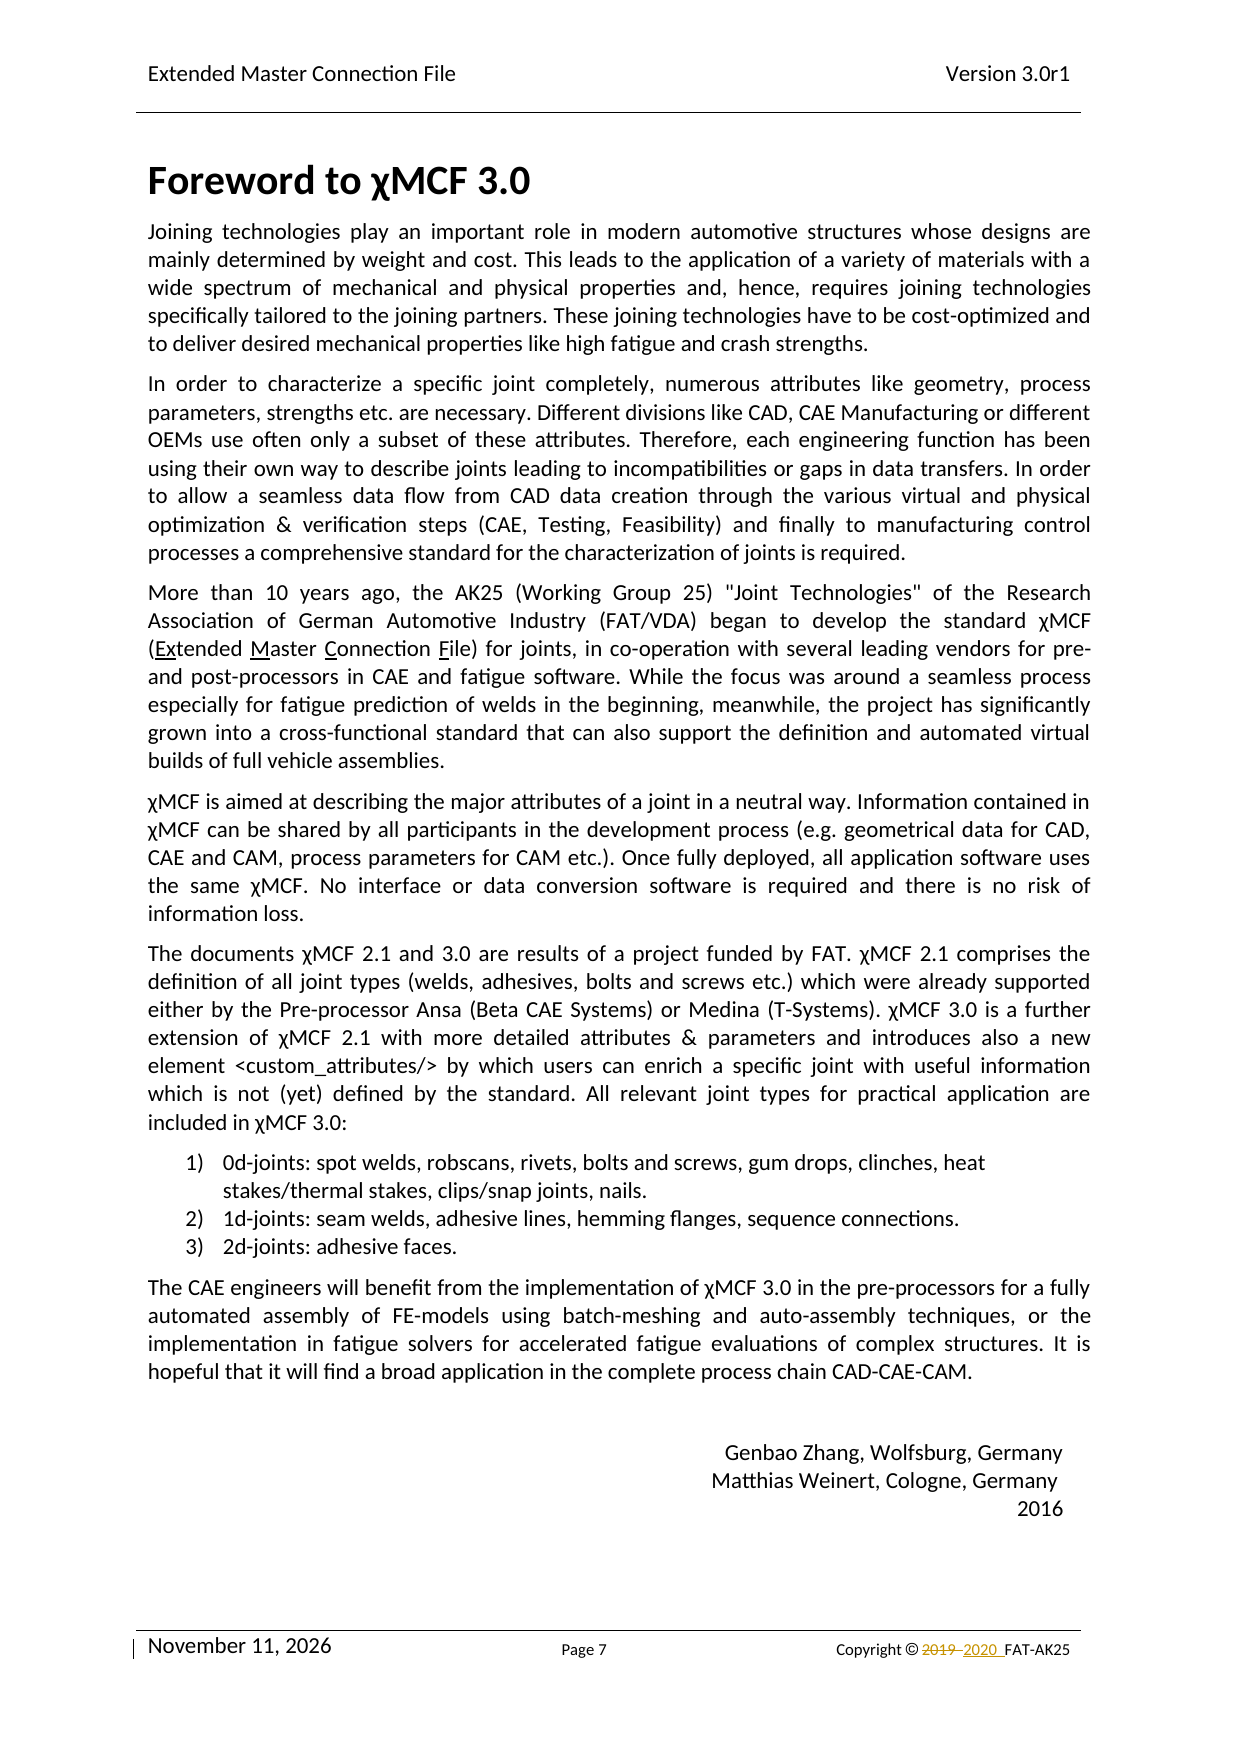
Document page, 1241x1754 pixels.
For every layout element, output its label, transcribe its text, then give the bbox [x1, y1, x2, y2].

text χMCF is aimed at describing the major attributes of a joint in a neutral way. Information contained in χMCF can be shared by all participants in the development process (e.g. geometrical data for CAD, CAE and CAM, process parameters for CAM etc.). Once fully deployed, all application software uses the same χMCF. No interface or data conversion software is required and there is no risk of information loss. [148, 787, 1092, 927]
text The CAE engineers will benefit from the implementation of χMCF 3.0 in the pre-processors for a fully automated assembly of FE-models using batch-meshing and auto-assembly techniques, or the implementation in fatigue solvers for accelerated fatigue evaluations of complex structures. It is hopeful that it will find a broad application in the complete process chain CAD-CAE-CAM. [148, 1273, 1092, 1385]
text Joining technologies play an important role in modern automotive structures whose designs are mainly determined by weight and cost. This leads to the application of a variety of materials with a wide spectrum of mechanical and physical properties and, hence, requires joining technologies specifically tailored to the joining partners. These joining technologies have to be cost-optimized and to deliver desired mechanical properties like high fatigue and crash strengths. [148, 217, 1092, 357]
list 2d-joints: adhesive faces. [185, 1232, 1092, 1260]
text More than 10 years ago, the AK25 (Working Group 25) "Joint Technologies" of the Research Association of German Automotive Industry (FAT/VDA) began to develop the standard χMCF (Extended Master Connection File) for joints, in co-operation with several leading vendors for pre- and post-processors in CAE and fatigue software. While the focus was around a seamless process especially for fatigue prediction of welds in the beginning, meanwhile, the project has significantly grown into a cross-functional standard that can also support the definition and automated virtual builds of full vehicle assemblies. [148, 578, 1092, 774]
text Foreword to χMCF 3.0 [148, 154, 1092, 204]
list 0d-joints: spot welds, robscans, rivets, bolts and screws, gum drops, clinches, heat stakes/thermal stakes, clips/snap joints, nails. [185, 1148, 1092, 1204]
text The documents χMCF 2.1 and 3.0 are results of a project funded by FAT. χMCF 2.1 comprises the definition of all joint types (welds, adhesives, bolts and screws etc.) which were already supported either by the Pre-processor Ansa (Beta CAE Systems) or Medina (T-Systems). χMCF 3.0 is a further extension of χMCF 2.1 with more detailed attributes & parameters and introduces also a new element <custom_attributes/> by which users can enrich a specific joint with useful information which is not (yet) defined by the standard. All relevant joint types for practical application are included in χMCF 3.0: [148, 939, 1092, 1136]
text Matthias Weinert, Cologne, Germany 2016 [148, 1466, 1092, 1522]
text Genbao Zhang, Wolfsburg, Germany [148, 1438, 1092, 1466]
text In order to characterize a specific joint completely, numerous attributes like geometry, process parameters, strengths etc. are necessary. Different divisions like CAD, CAE Manufacturing or different OEMs use often only a subset of these attributes. Therefore, each engineering function has been using their own way to describe joints leading to incompatibilities or gaps in data transfers. In order to allow a seamless data flow from CAD data creation through the various virtual and physical optimization & verification steps (CAE, Testing, Feasibility) and finally to manufacturing control processes a comprehensive standard for the characterization of joints is required. [148, 369, 1092, 566]
list 1d-joints: seam welds, adhesive lines, hemming flanges, sequence connections. [185, 1204, 1092, 1232]
